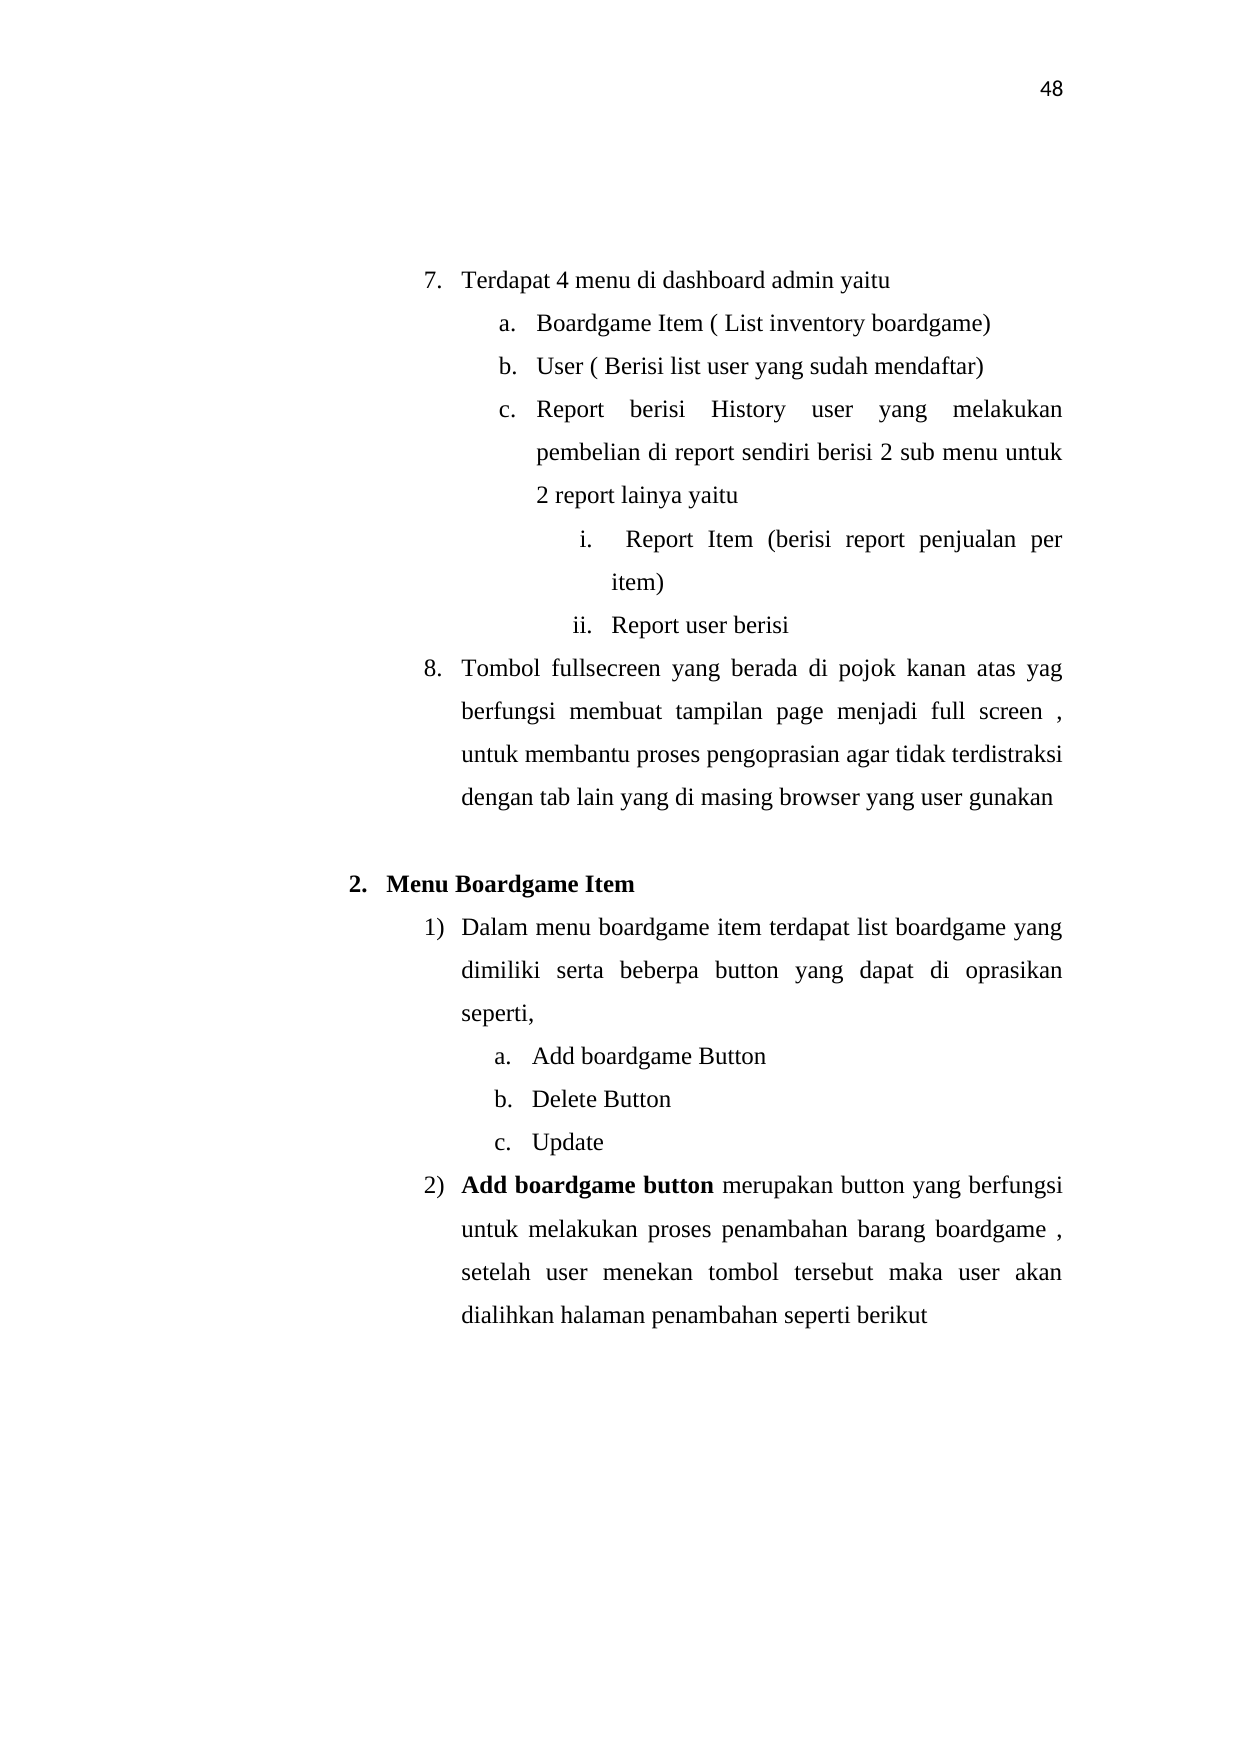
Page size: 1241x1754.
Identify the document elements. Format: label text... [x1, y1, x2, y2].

list Report user berisi [592, 610, 1063, 639]
list Add boardgame button merupakan button yang berfungsi untuk melakukan proses penambahan barang boardgame , setelah user menekan tombol tersebut maka user akan dialihkan halaman penambahan seperti berikut [424, 1171, 1063, 1329]
list Dalam menu boardgame item terdapat list boardgame yang dimiliki serta beberpa button yang dapat di oprasikan seperti, [424, 912, 1063, 1027]
list Report berisi History user yang melakukan pembelian di report sendiri berisi 2 sub menu untuk 2 report lainya yaitu [499, 394, 1063, 509]
list Report Item (berisi report penjualan per item) [592, 524, 1063, 596]
list Tombol fullsecreen yang berada di pojok kanan atas yag berfungsi membuat tampilan page menjadi full screen , untuk membantu proses pengoprasian agar tidak terdistraksi dengan tab lain yang di masing browser yang user gunakan [424, 653, 1063, 811]
list Boardgame Item ( List inventory boardgame) [499, 308, 1063, 337]
list Update [494, 1127, 1063, 1156]
list Delete Button [494, 1084, 1063, 1113]
list User ( Berisi list user yang sudah mendaftar) [499, 351, 1063, 380]
list Terdapat 4 menu di dashboard admin yaitu [424, 265, 1063, 294]
list Add boardgame Button [494, 1041, 1063, 1070]
list Menu Boardgame Item [349, 869, 1063, 897]
